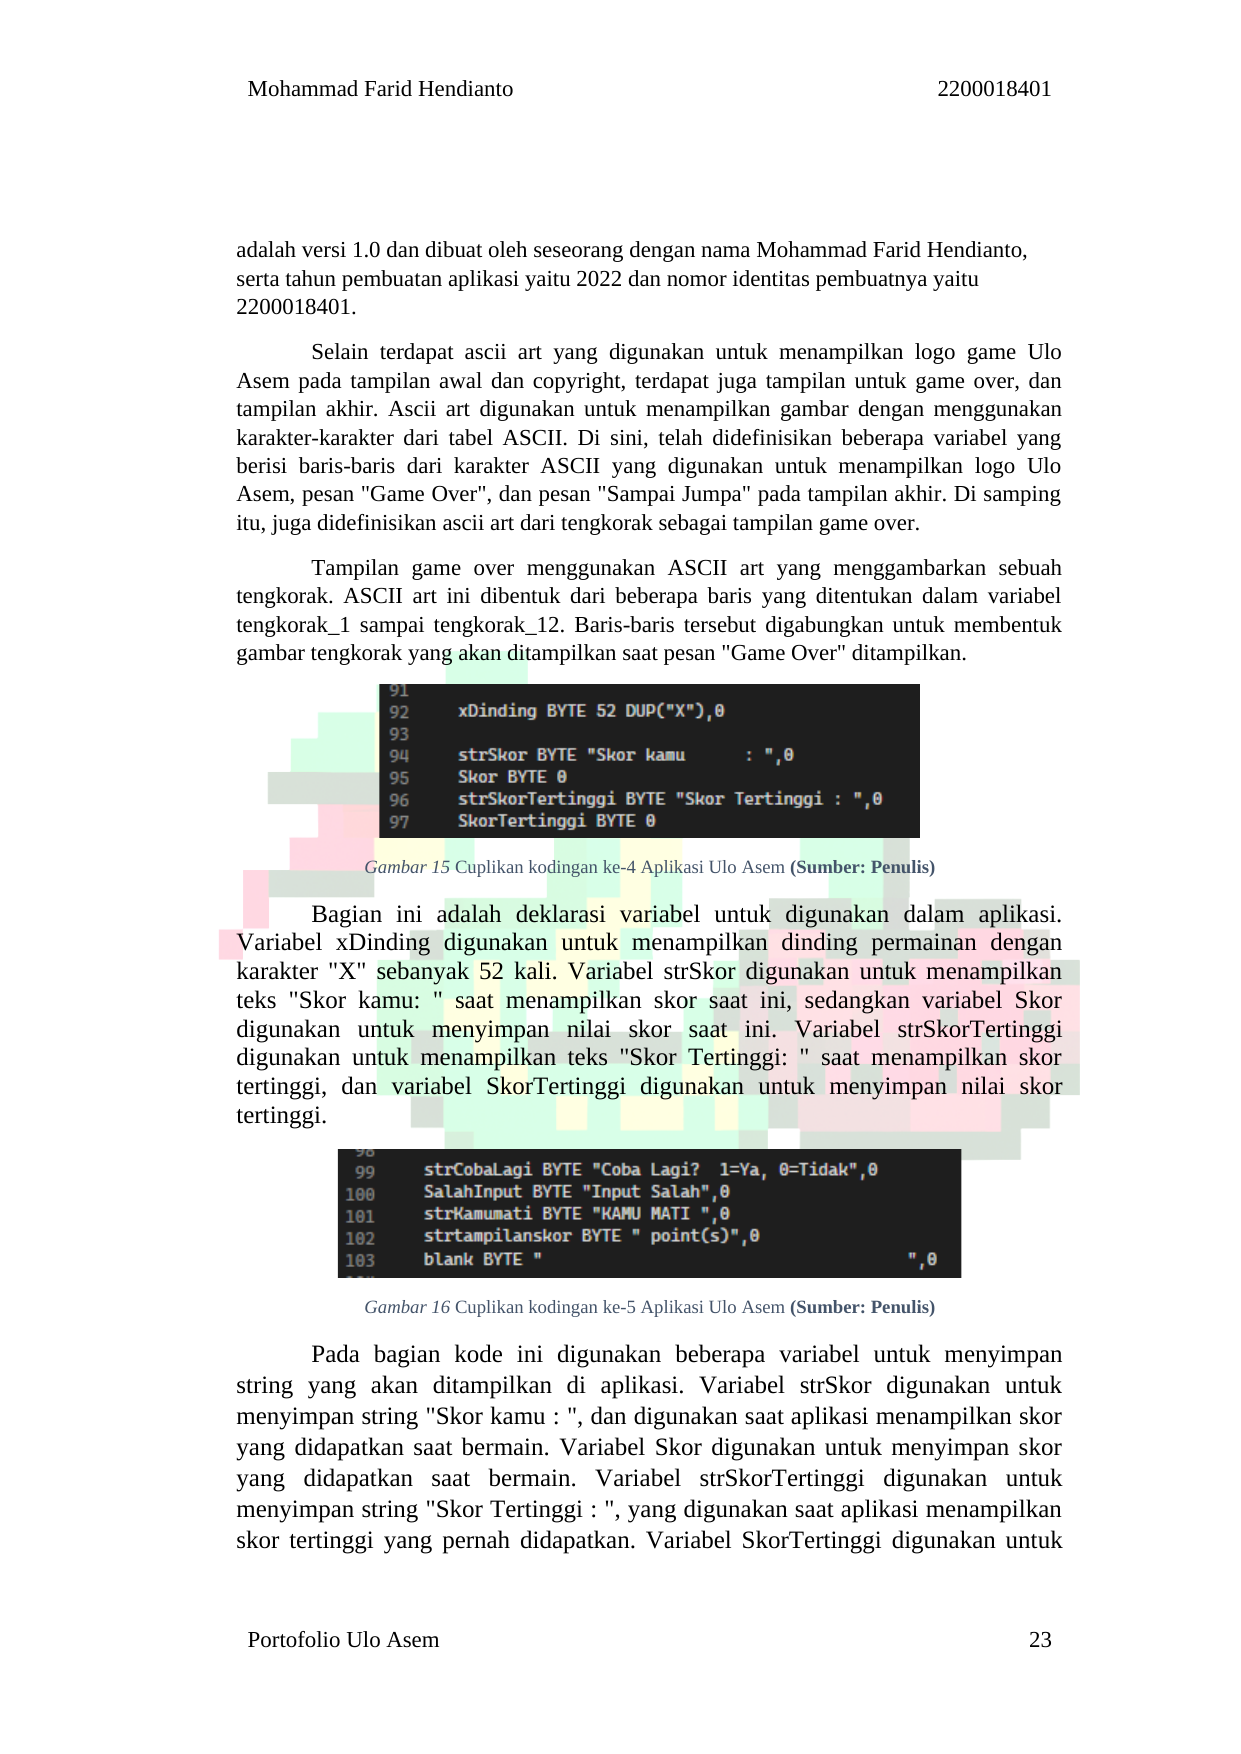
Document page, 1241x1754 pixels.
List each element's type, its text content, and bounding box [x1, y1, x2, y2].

text Bagian ini adalah deklarasi variabel untuk digunakan dalam aplikasi. Variabel xDinding digunakan untuk menampilkan dinding permainan dengan karakter "X" sebanyak 52 kali. Variabel strSkor digunakan untuk menampilkan teks "Skor kamu: " saat menampilkan skor saat ini, sedangkan variabel Skor digunakan untuk menyimpan nilai skor saat ini. Variabel strSkorTertinggi digunakan untuk menampilkan teks "Skor Tertinggi: " saat menampilkan skor tertinggi, dan variabel SkorTertinggi digunakan untuk menyimpan nilai skor tertinggi. [236, 899, 1063, 1129]
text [236, 236, 1063, 319]
text Selain terdapat ascii art yang digunakan untuk menampilkan logo game Ulo Asem pada tampilan awal dan copyright, terdapat juga tampilan untuk game over, dan tampilan akhir. Ascii art digunakan untuk menampilkan gambar dengan menggunakan karakter-karakter dari tabel ASCII. Di sini, telah didefinisikan beberapa variabel yang berisi baris-baris dari karakter ASCII yang digunakan untuk menampilkan logo Ulo Asem, pesan "Game Over", dan pesan "Sampai Jumpa" pada tampilan akhir. Di samping itu, juga didefinisikan ascii art dari tengkorak sebagai tampilan game over. [236, 338, 1063, 535]
text Tampilan game over menggunakan ASCII art yang menggambarkan sebuah tengkorak. ASCII art ini dibentuk dari beberapa baris yang ditentukan dalam variabel tengkorak_1 sampai tengkorak_12. Baris-baris tersebut digabungkan untuk membentuk gambar tengkorak yang akan ditampilkan saat pesan "Game Over" ditampilkan. [236, 554, 1063, 666]
picture [379, 684, 920, 838]
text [236, 1339, 1063, 1554]
text Gambar 16 Cuplikan kodingan ke-5 Aplikasi Ulo Asem (Sumber: Penulis) [236, 1296, 1063, 1318]
text Gambar 15 Cuplikan kodingan ke-4 Aplikasi Ulo Asem (Sumber: Penulis) [236, 856, 1063, 878]
picture [337, 1149, 962, 1278]
